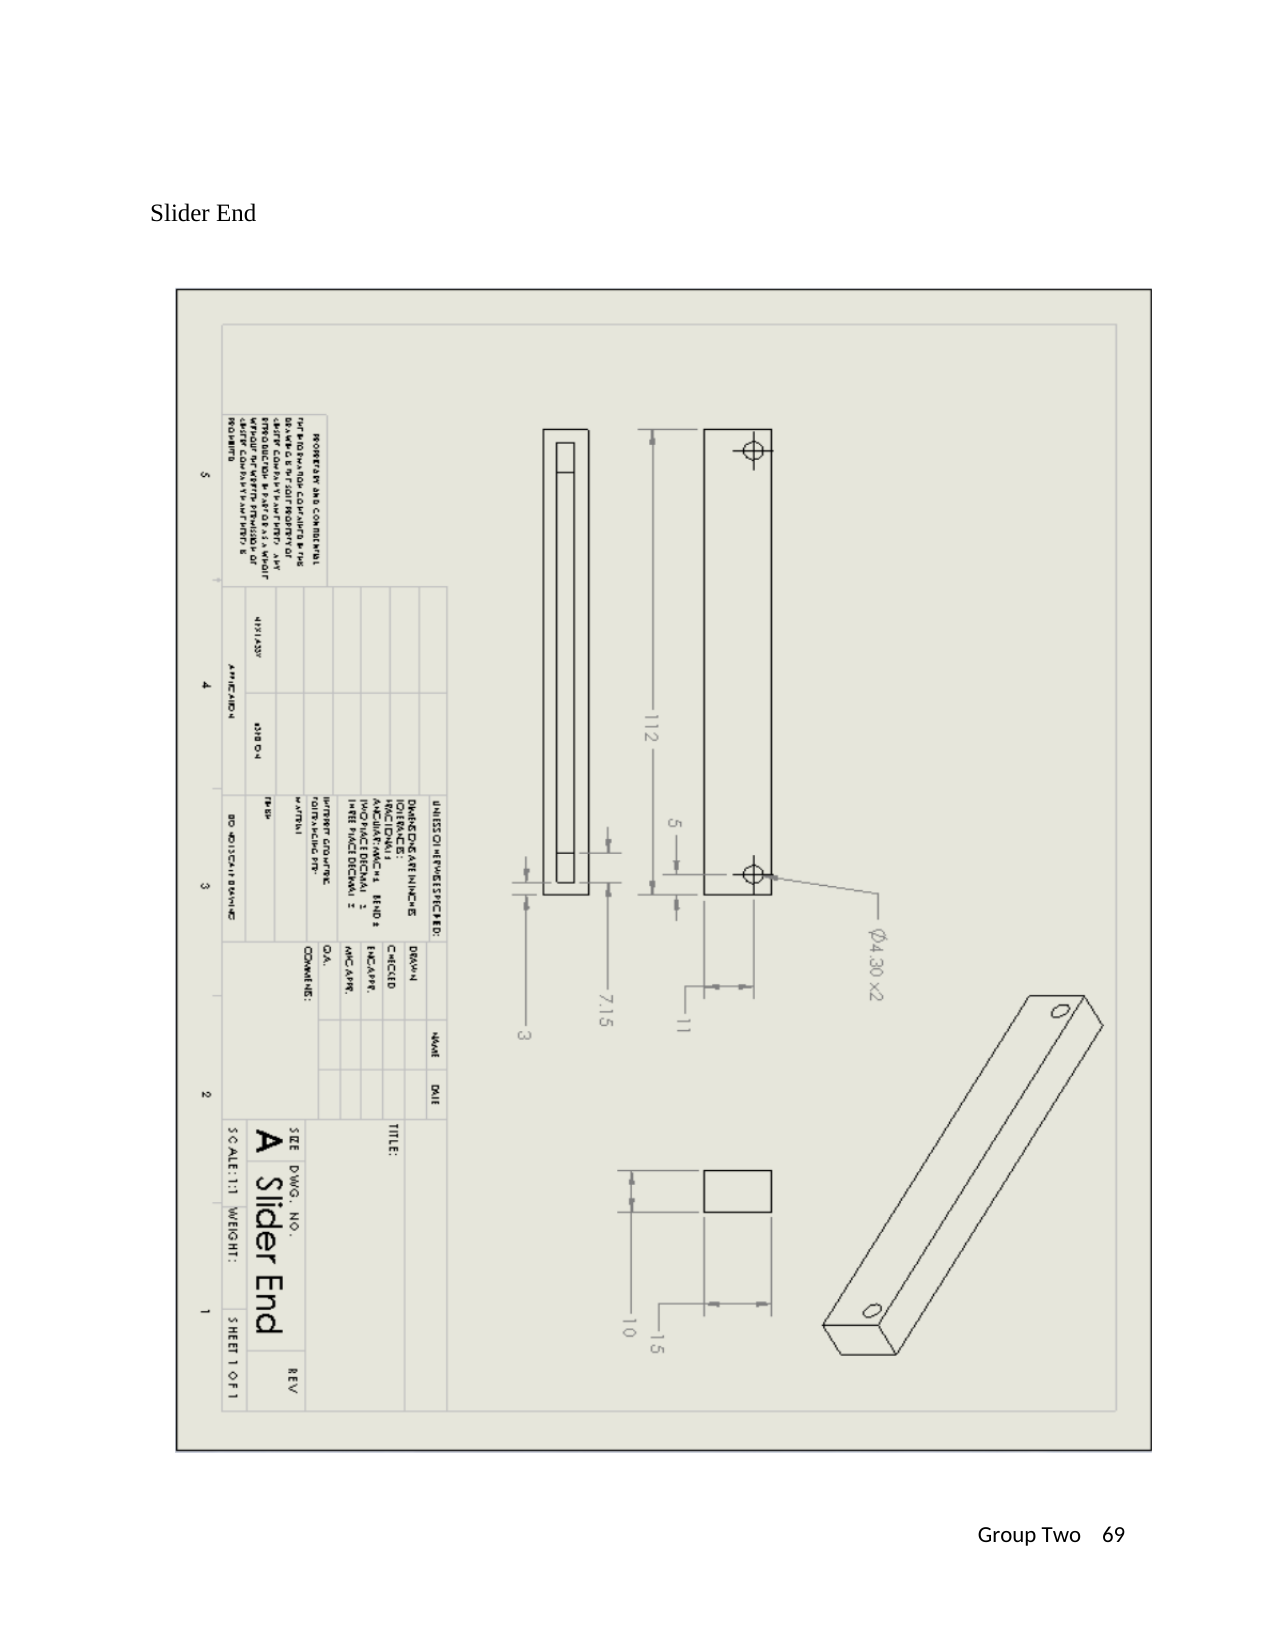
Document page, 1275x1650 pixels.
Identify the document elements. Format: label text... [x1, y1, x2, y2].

picture [176, 289, 1151, 1453]
text Slider End [150, 198, 1125, 226]
